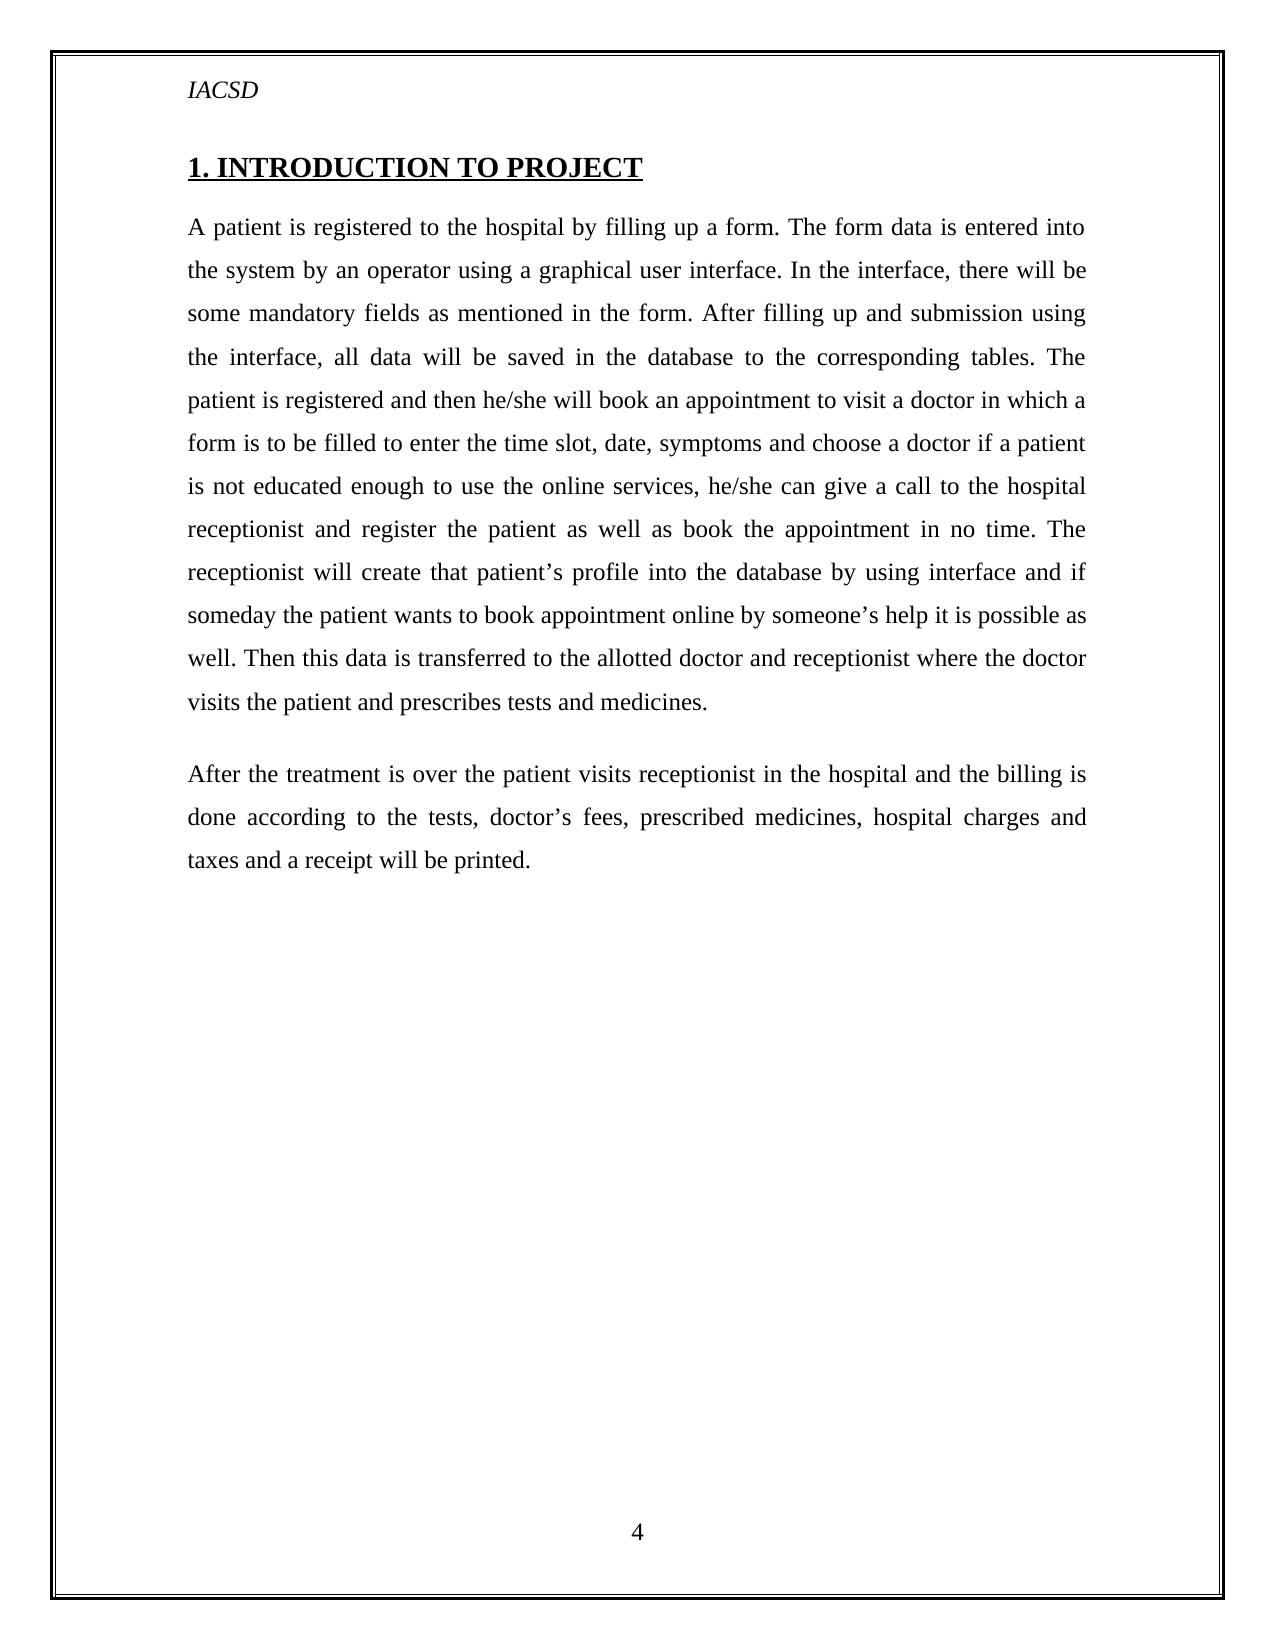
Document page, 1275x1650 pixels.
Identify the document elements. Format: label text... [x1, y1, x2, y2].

text A patient is registered to the hospital by filling up a form. The form data is entered into the system by an operator using a graphical user interface. In the interface, there will be some mandatory fields as mentioned in the form. After filling up and submission using the interface, all data will be saved in the database to the corresponding tables. The patient is registered and then he/she will book an appointment to visit a doctor in which a form is to be filled to enter the time slot, date, symptoms and choose a doctor if a patient is not educated enough to use the online services, he/she can give a call to the hospital receptionist and register the patient as well as book the appointment in no time. The receptionist will create that patient’s profile into the database by using interface and if someday the patient wants to book appointment online by someone’s help it is possible as well. Then this data is transferred to the allotted doctor and receptionist where the doctor visits the patient and prescribes tests and medicines. [187, 212, 1087, 715]
subtitle 1. INTRODUCTION TO PROJECT [187, 150, 1087, 183]
text After the treatment is over the patient visits receptionist in the hospital and the billing is done according to the tests, doctor’s fees, prescribed medicines, hospital charges and taxes and a receipt will be printed. [187, 759, 1087, 874]
